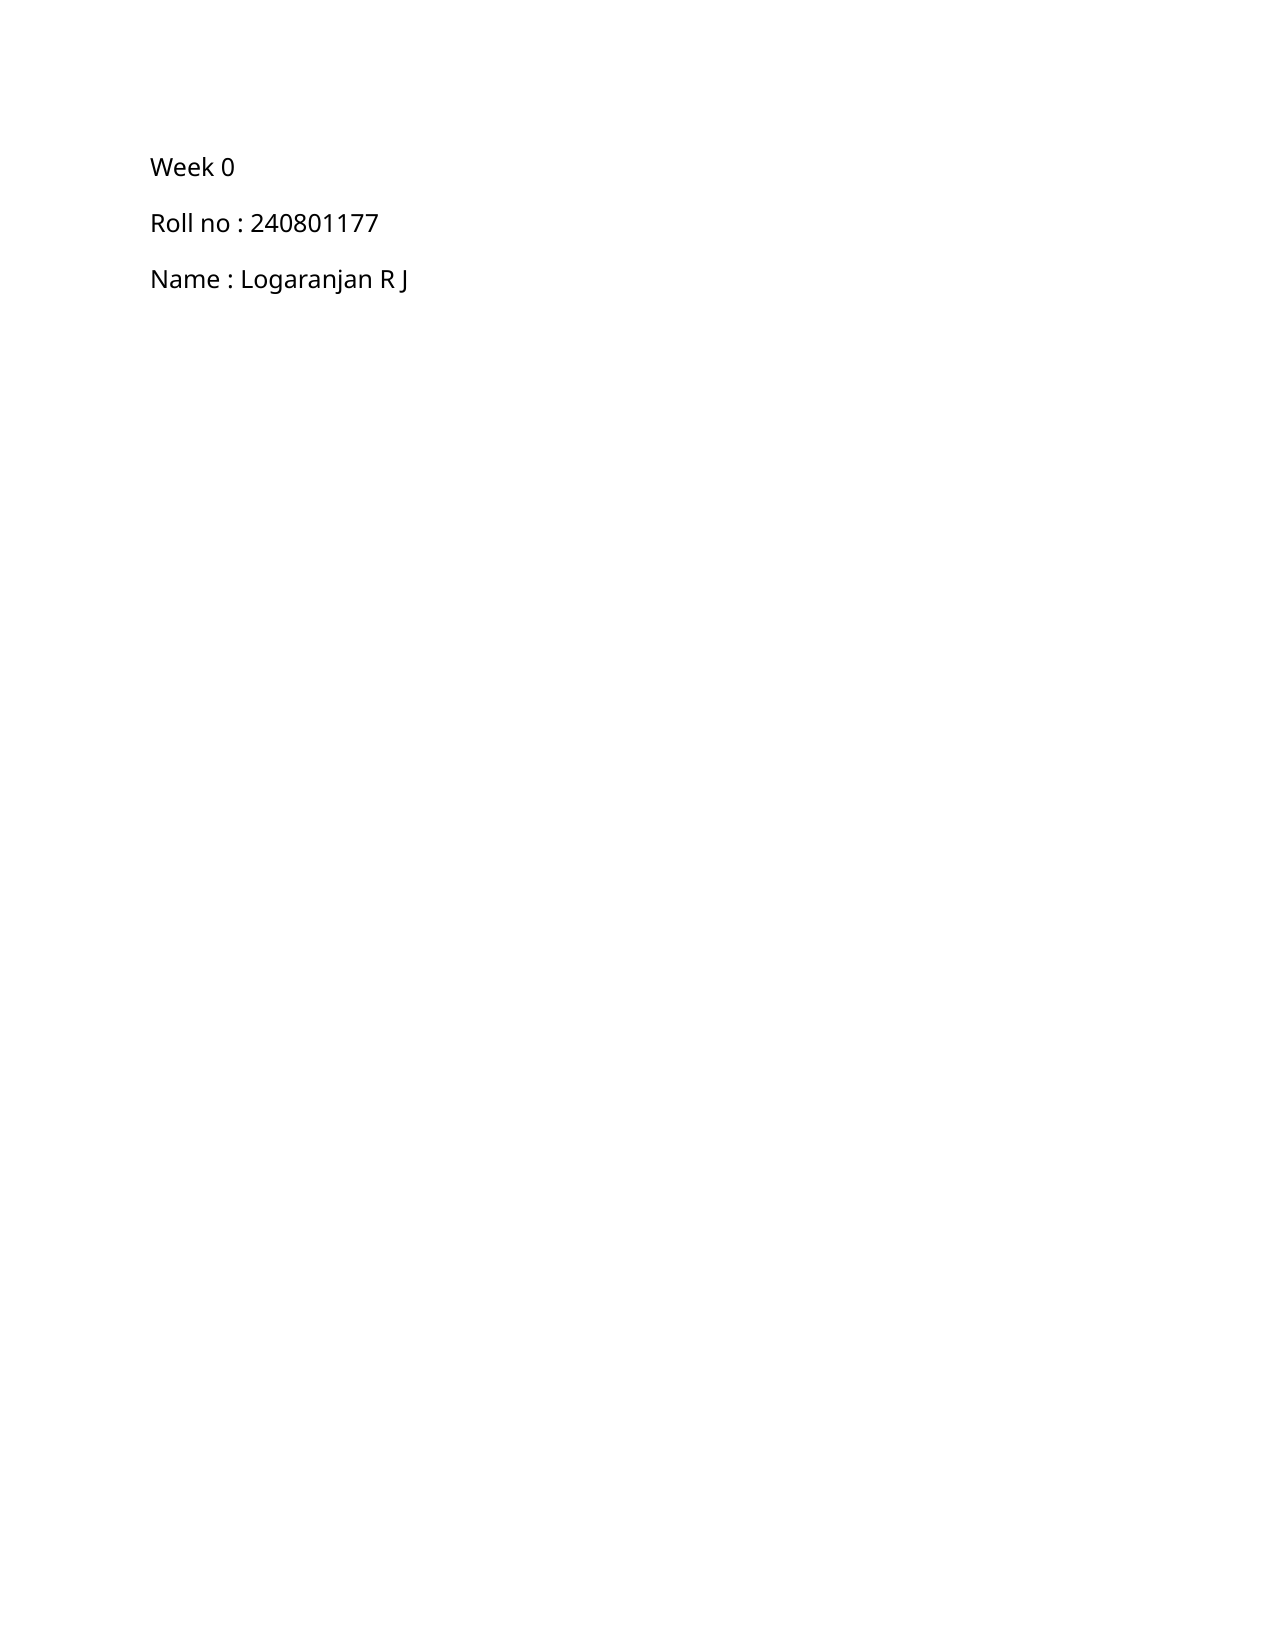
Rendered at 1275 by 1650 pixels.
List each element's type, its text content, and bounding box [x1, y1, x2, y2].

text Name : Logaranjan R J [150, 262, 1125, 296]
text Roll no : 240801177 [150, 206, 1125, 240]
text Week 0 [150, 150, 1125, 184]
